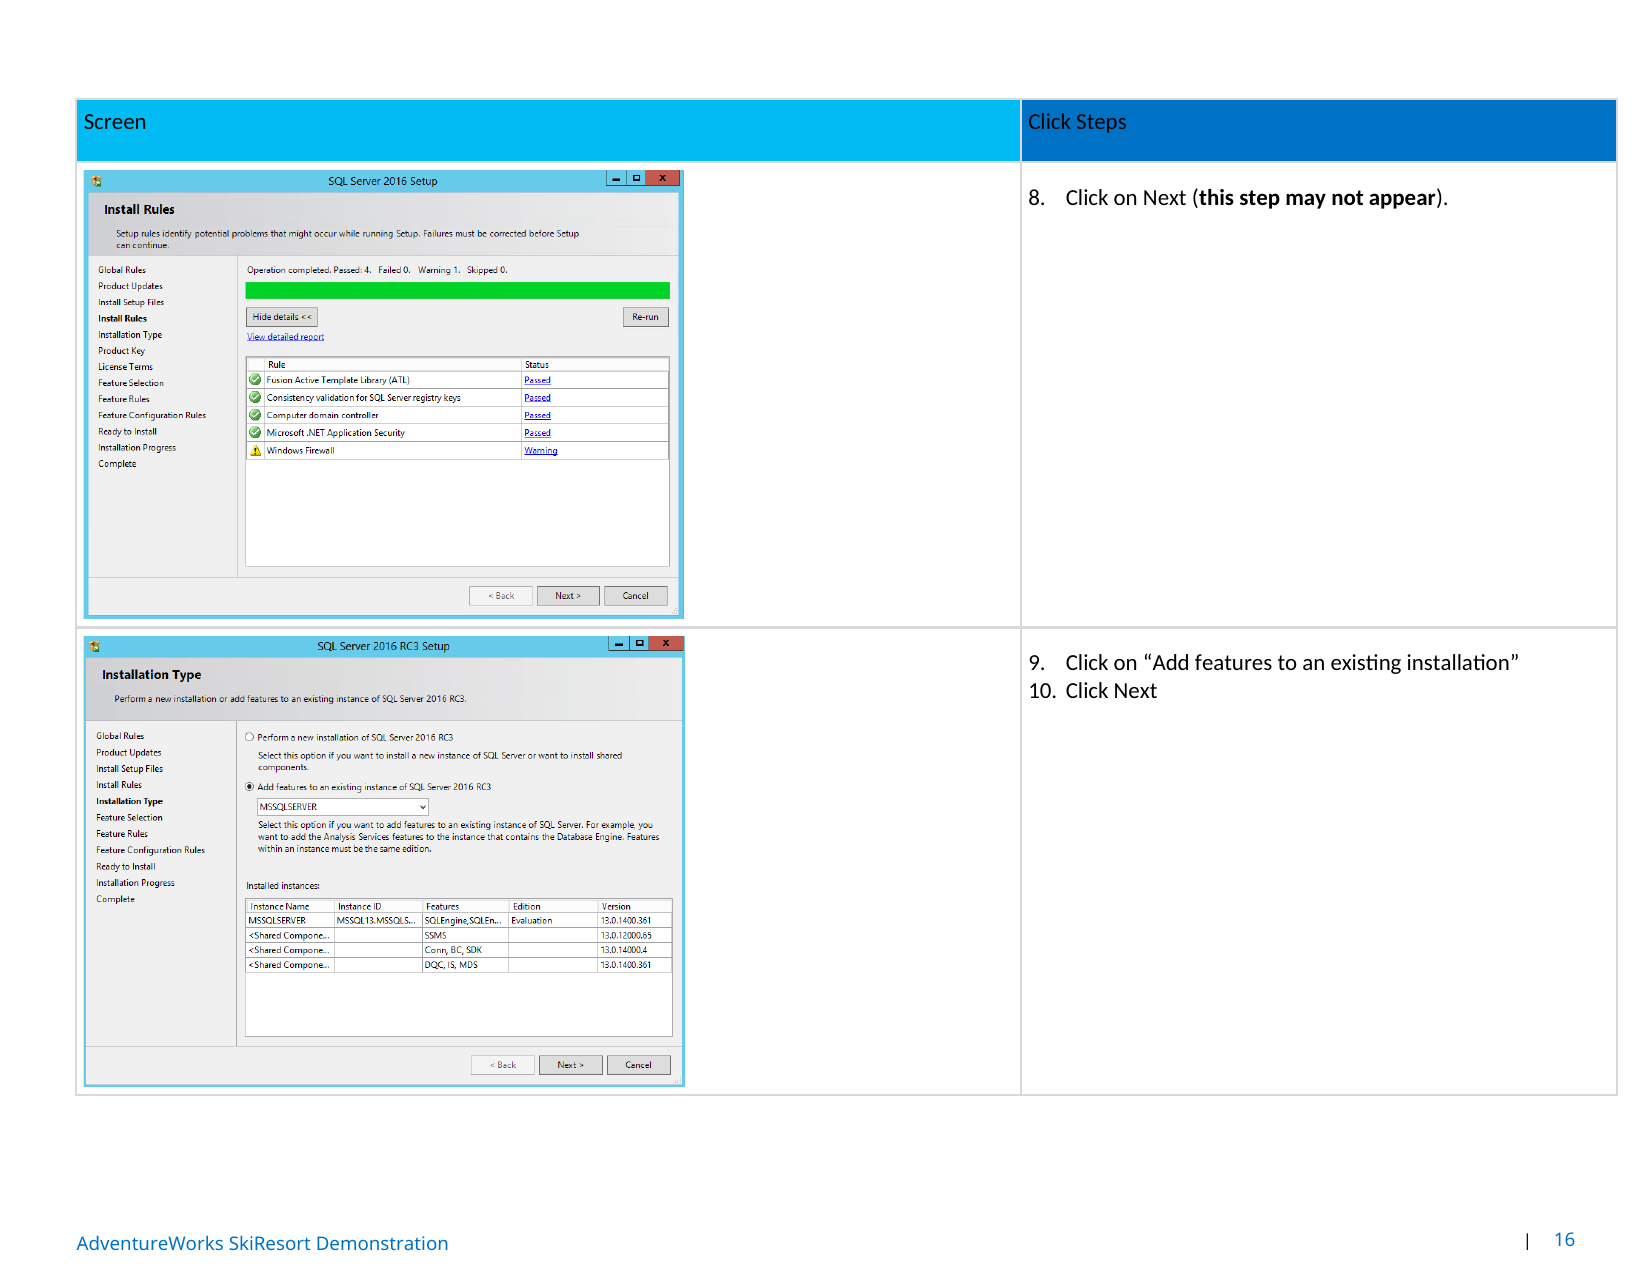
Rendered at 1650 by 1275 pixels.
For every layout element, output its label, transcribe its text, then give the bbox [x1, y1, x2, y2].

picture [83, 636, 685, 1087]
table_header Screen [77, 100, 1020, 161]
table_cell [77, 629, 1020, 1094]
table_cell [77, 163, 1020, 626]
table_header Click Steps [1022, 100, 1616, 161]
table_cell Click on Next (this step may not appear). [1022, 163, 1616, 626]
table_cell Click on “Add features to an existing installation” Click Next [1022, 629, 1616, 1094]
picture [83, 170, 684, 619]
